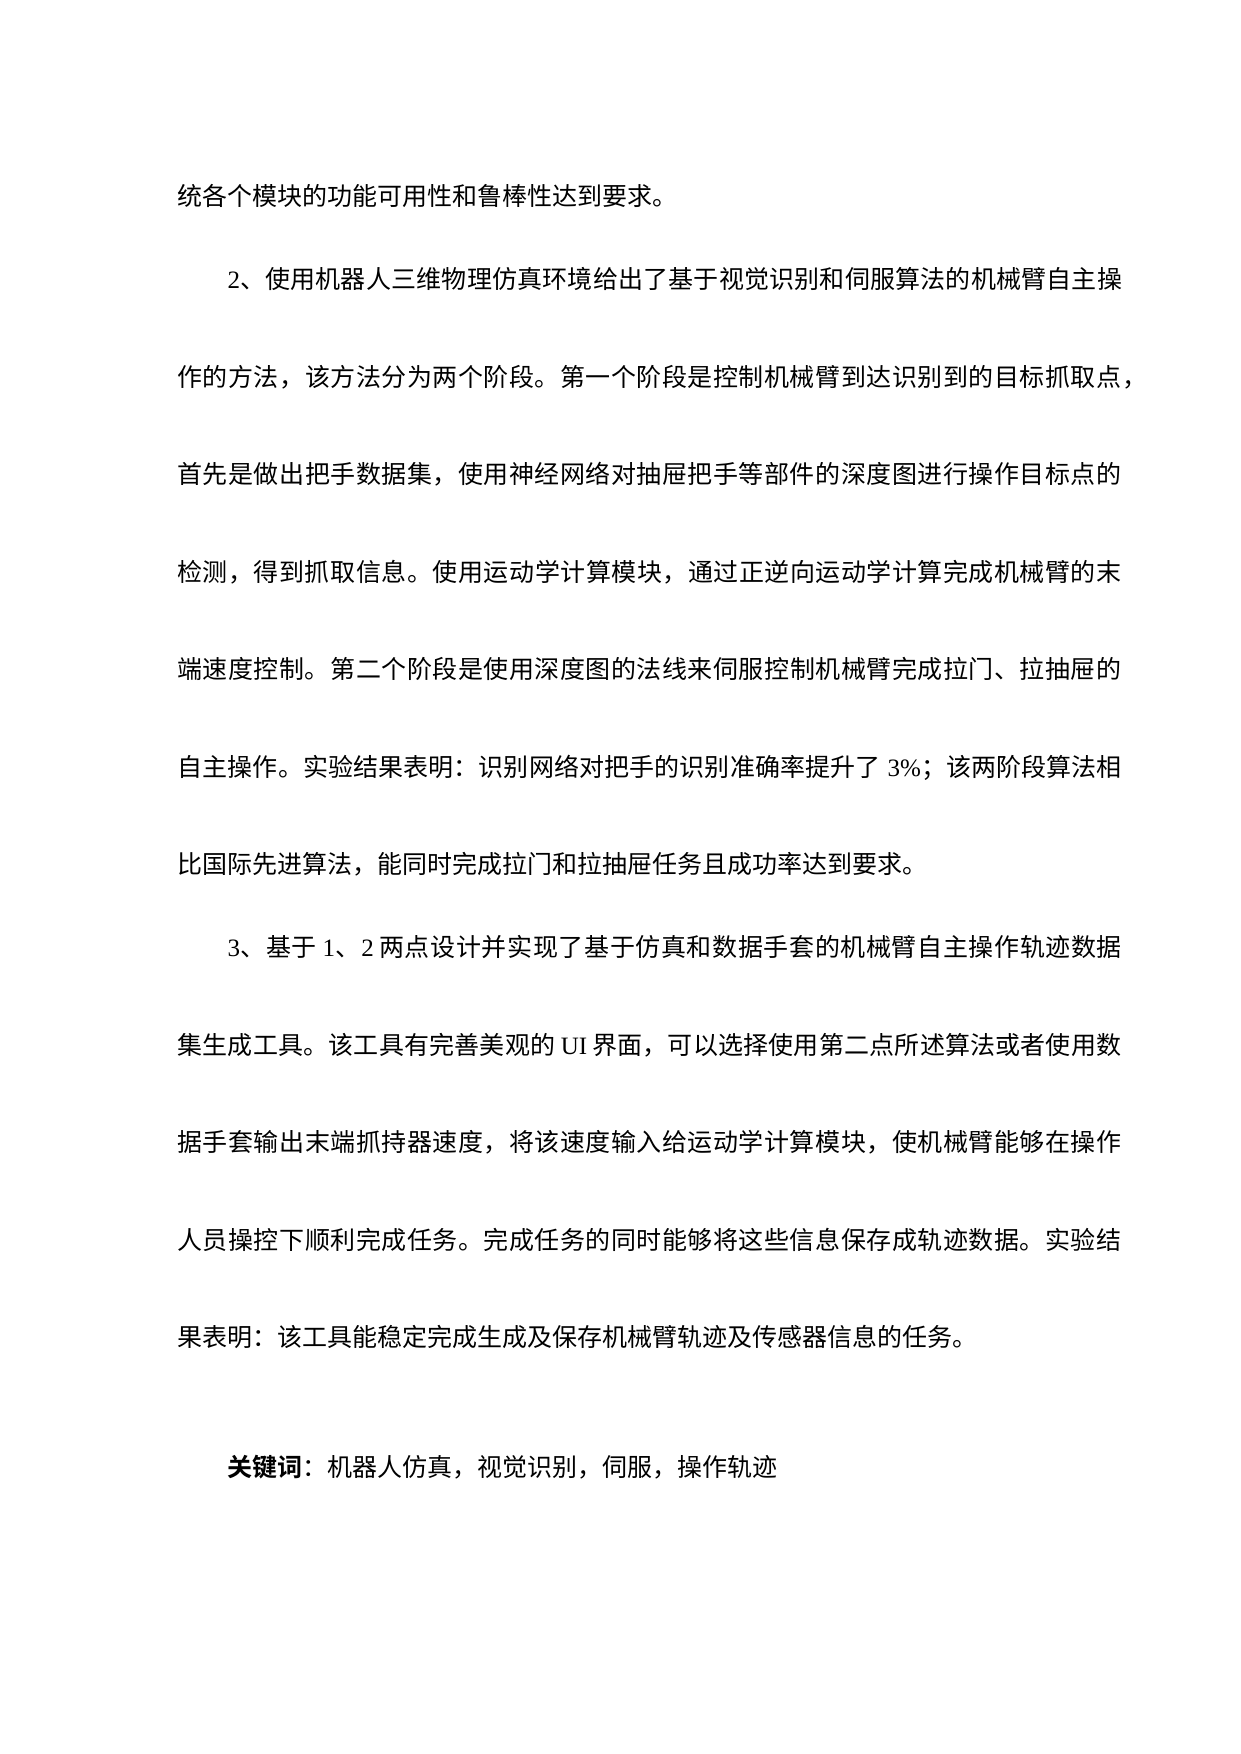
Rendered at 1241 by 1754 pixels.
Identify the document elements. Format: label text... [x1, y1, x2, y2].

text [177, 162, 1122, 227]
text 关键词：机器人仿真，视觉识别，伺服，操作轨迹 [177, 1433, 1122, 1498]
text 3、基于1、2两点设计并实现了基于仿真和数据手套的机械臂自主操作轨迹数据集生成工具。该工具有完善美观的UI界面，可以选择使用第二点所述算法或者使用数据手套输出末端抓持器速度，将该速度输入给运动学计算模块，使机械臂能够在操作人员操控下顺利完成任务。完成任务的同时能够将这些信息保存成轨迹数据。实验结果表明：该工具能稳定完成生成及保存机械臂轨迹及传感器信息的任务。 [177, 913, 1122, 1368]
text 2、使用机器人三维物理仿真环境给出了基于视觉识别和伺服算法的机械臂自主操作的方法，该方法分为两个阶段。第一个阶段是控制机械臂到达识别到的目标抓取点，首先是做出把手数据集，使用神经网络对抽屉把手等部件的深度图进行操作目标点的检测，得到抓取信息。使用运动学计算模块，通过正逆向运动学计算完成机械臂的末端速度控制。第二个阶段是使用深度图的法线来伺服控制机械臂完成拉门、拉抽屉的自主操作。实验结果表明：识别网络对把手的识别准确率提升了3%；该两阶段算法相比国际先进算法，能同时完成拉门和拉抽屉任务且成功率达到要求。 [177, 245, 1122, 895]
